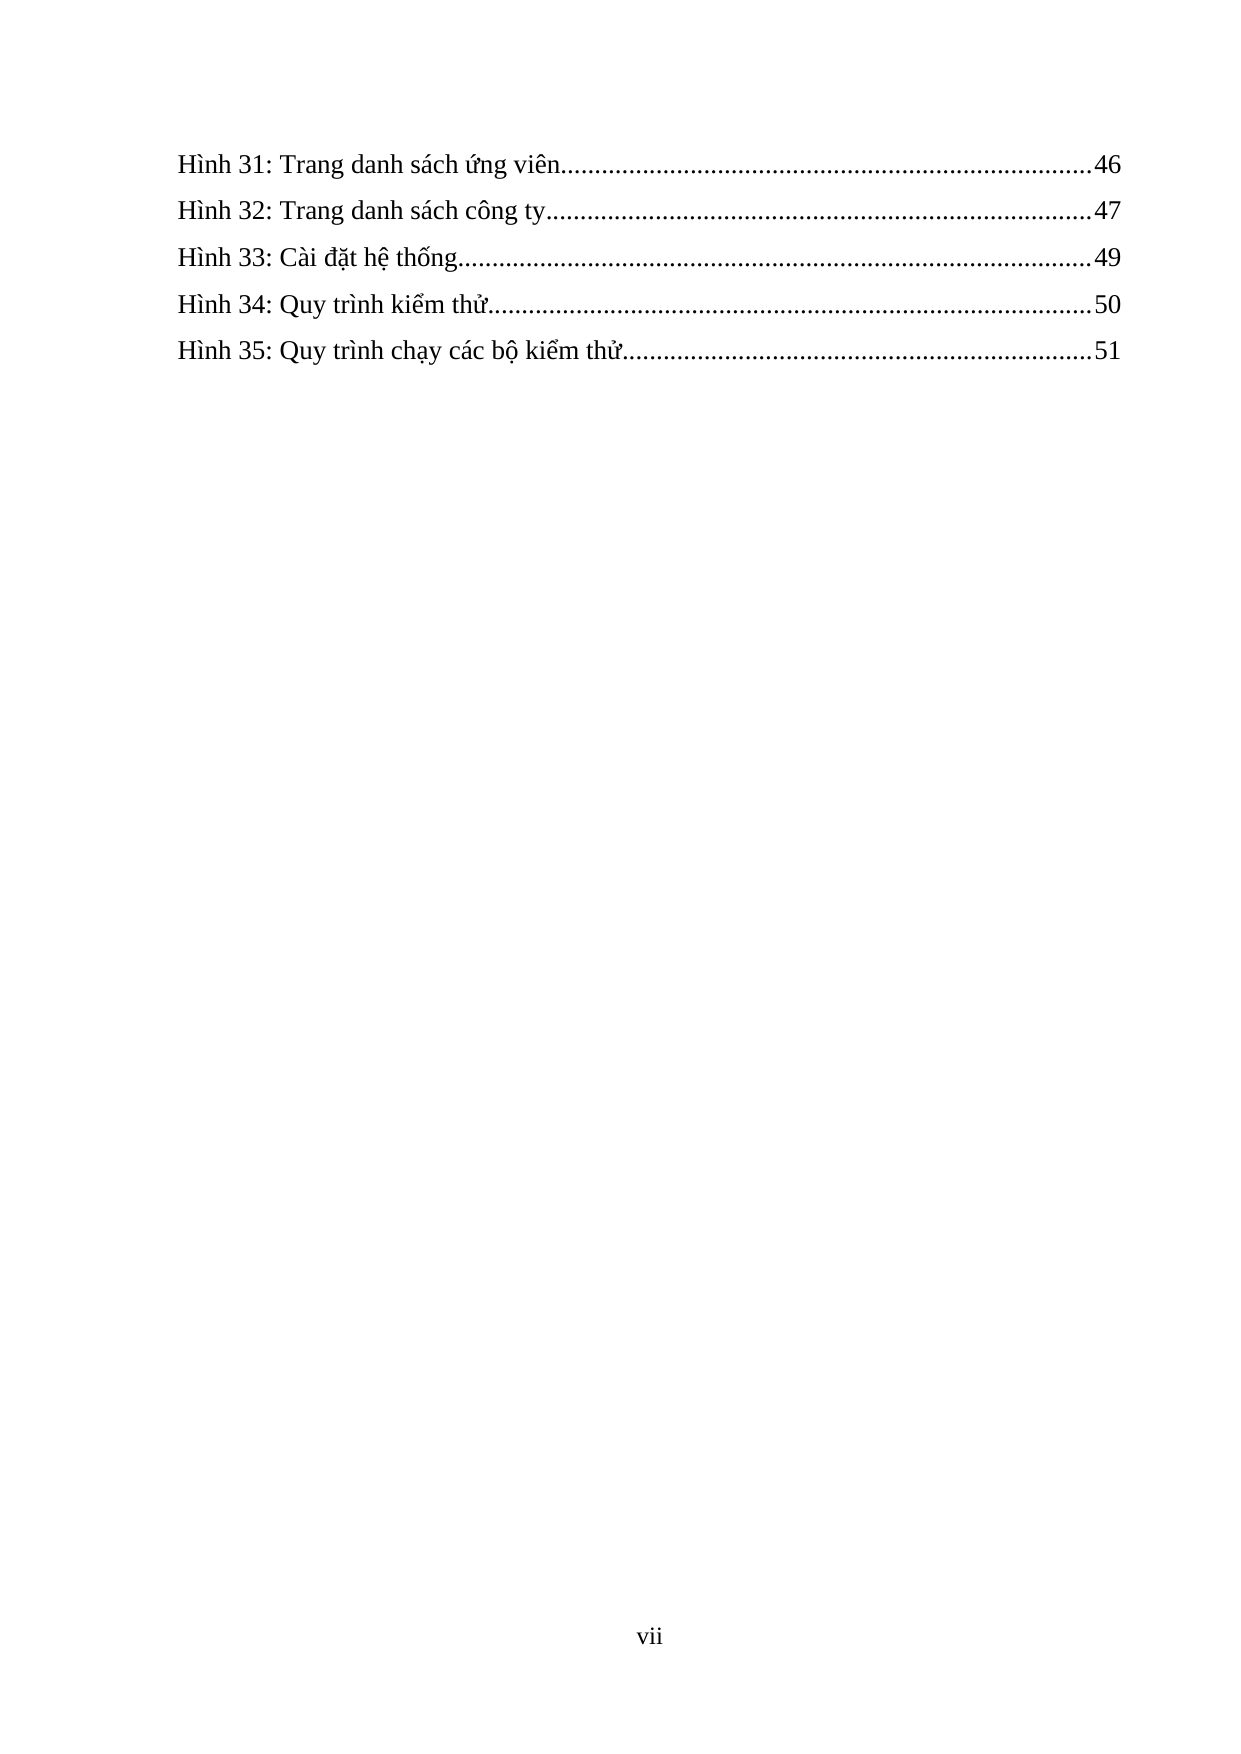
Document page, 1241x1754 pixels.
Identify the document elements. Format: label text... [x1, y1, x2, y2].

text Hình 33: Cài đặt hệ thống 49 [177, 241, 1122, 272]
text Hình 34: Quy trình kiểm thử 50 [177, 288, 1122, 319]
text Hình 32: Trang danh sách công ty 47 [177, 194, 1122, 226]
text Hình 31: Trang danh sách ứng viên 46 [177, 148, 1122, 179]
text Hình 35: Quy trình chạy các bộ kiểm thử 51 [177, 334, 1122, 366]
